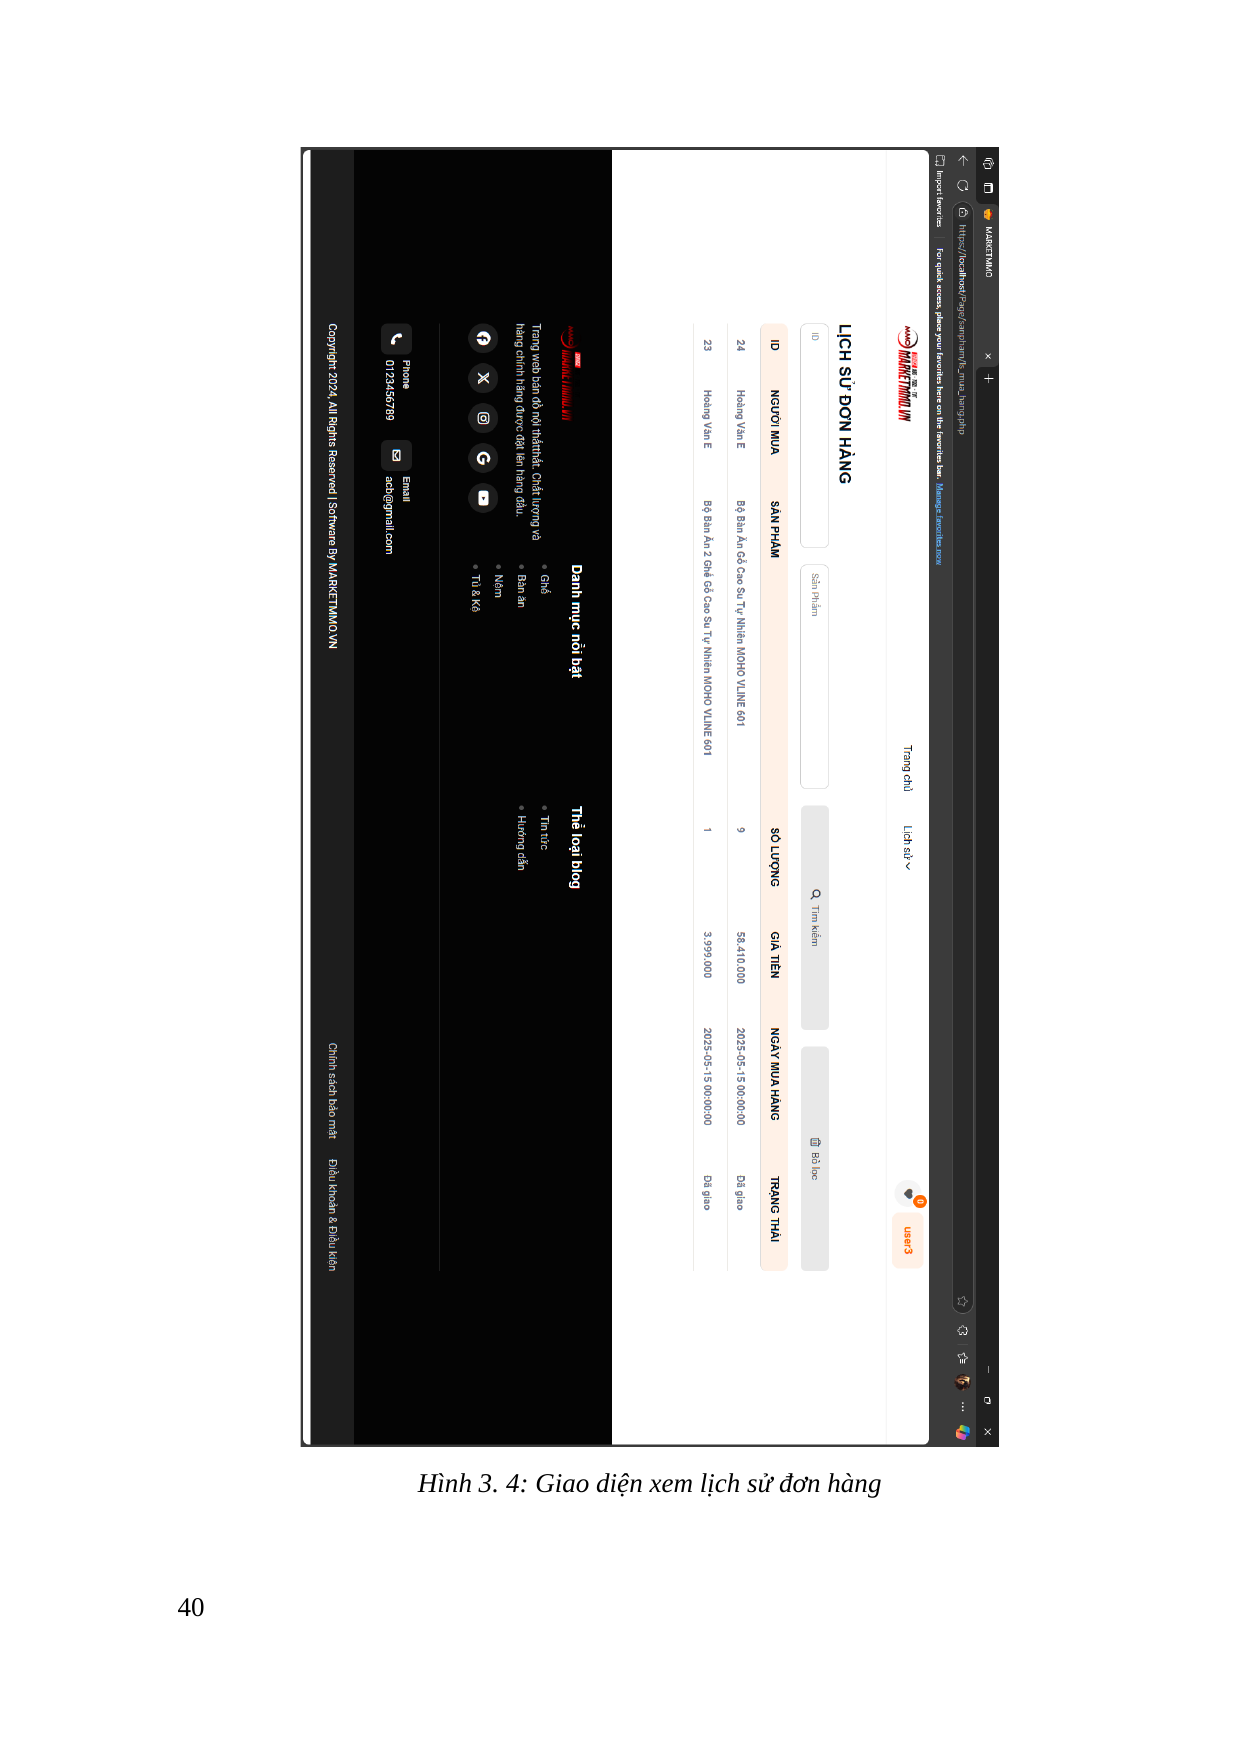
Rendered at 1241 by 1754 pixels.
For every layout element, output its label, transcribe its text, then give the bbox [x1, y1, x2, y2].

text Hình 3. 4: Giao diện xem lịch sử đơn hàng [177, 1468, 1122, 1499]
picture [300, 147, 999, 1447]
